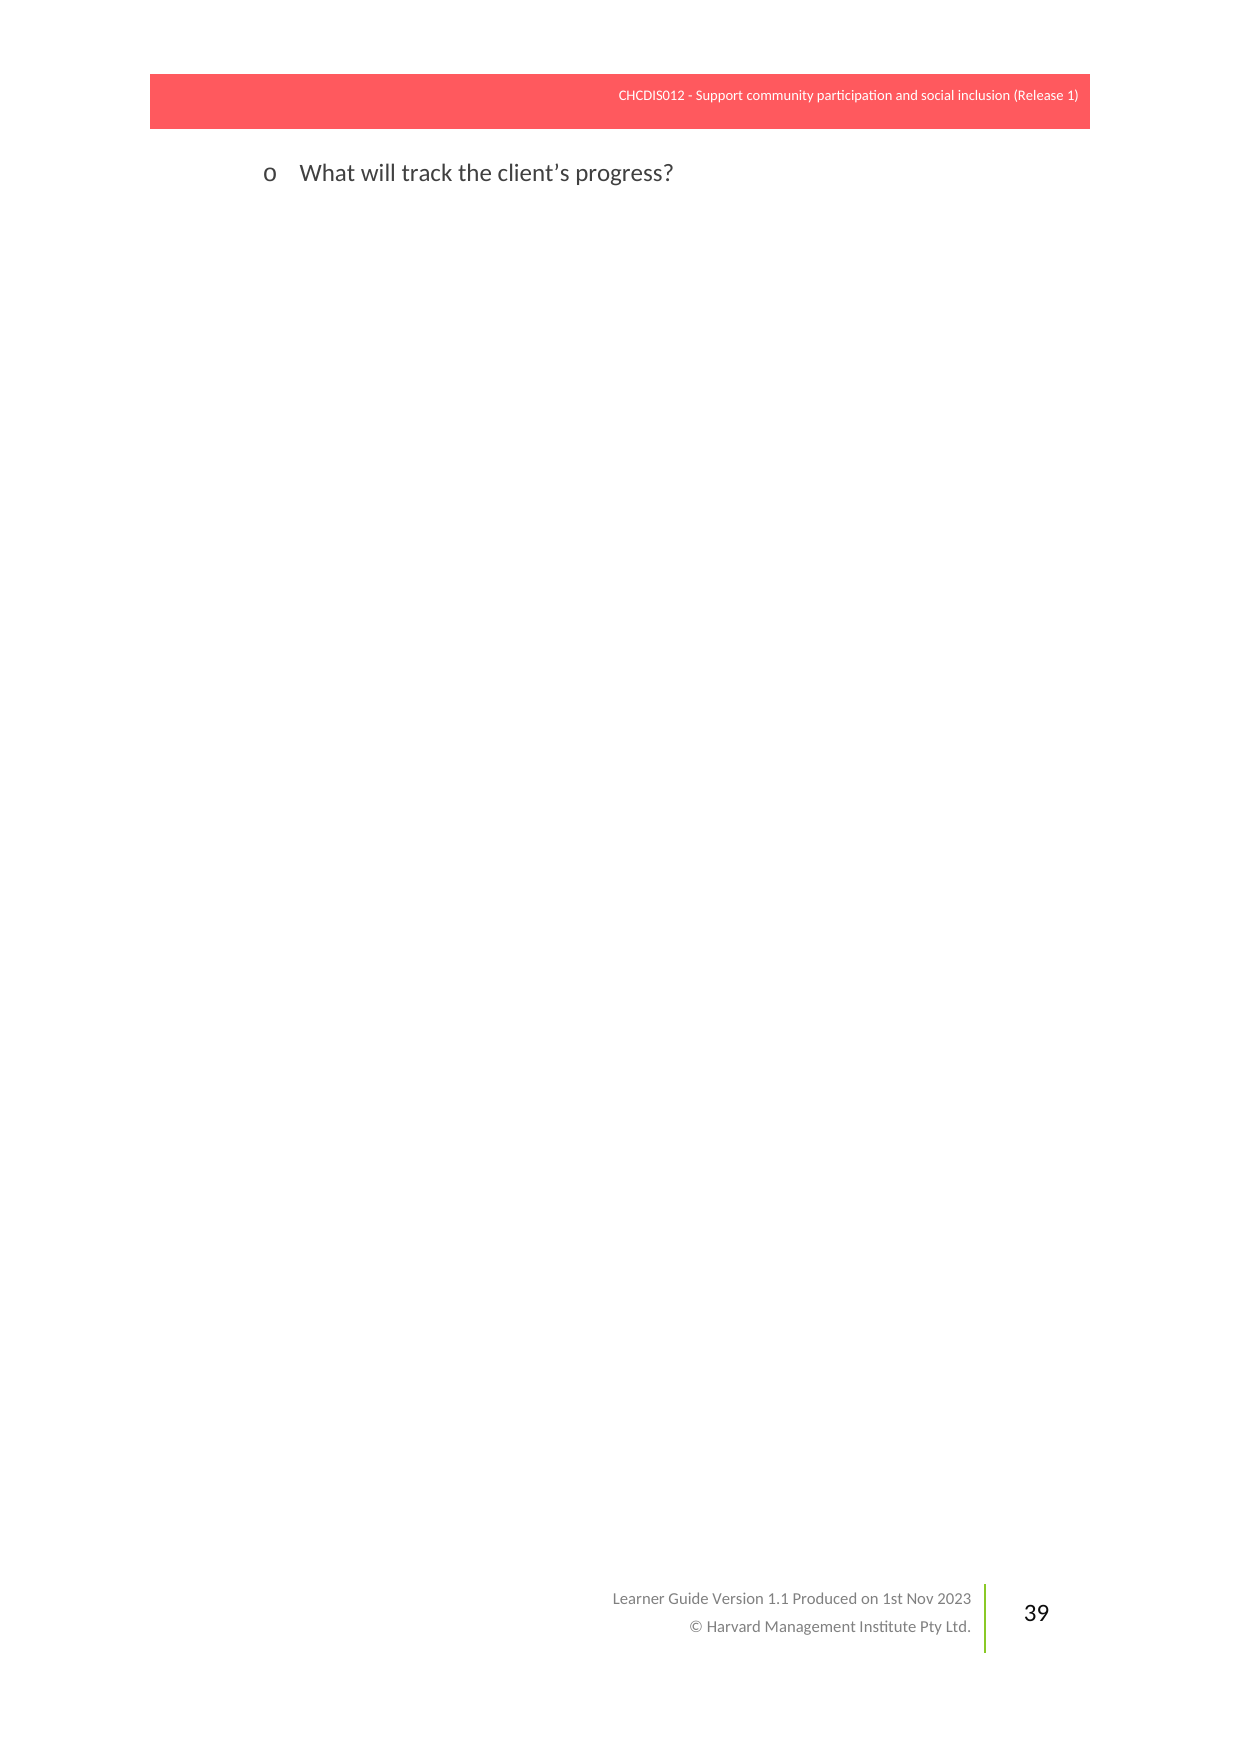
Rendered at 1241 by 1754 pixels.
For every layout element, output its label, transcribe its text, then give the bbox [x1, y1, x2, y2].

list What will track the client’s progress? [262, 157, 1090, 189]
